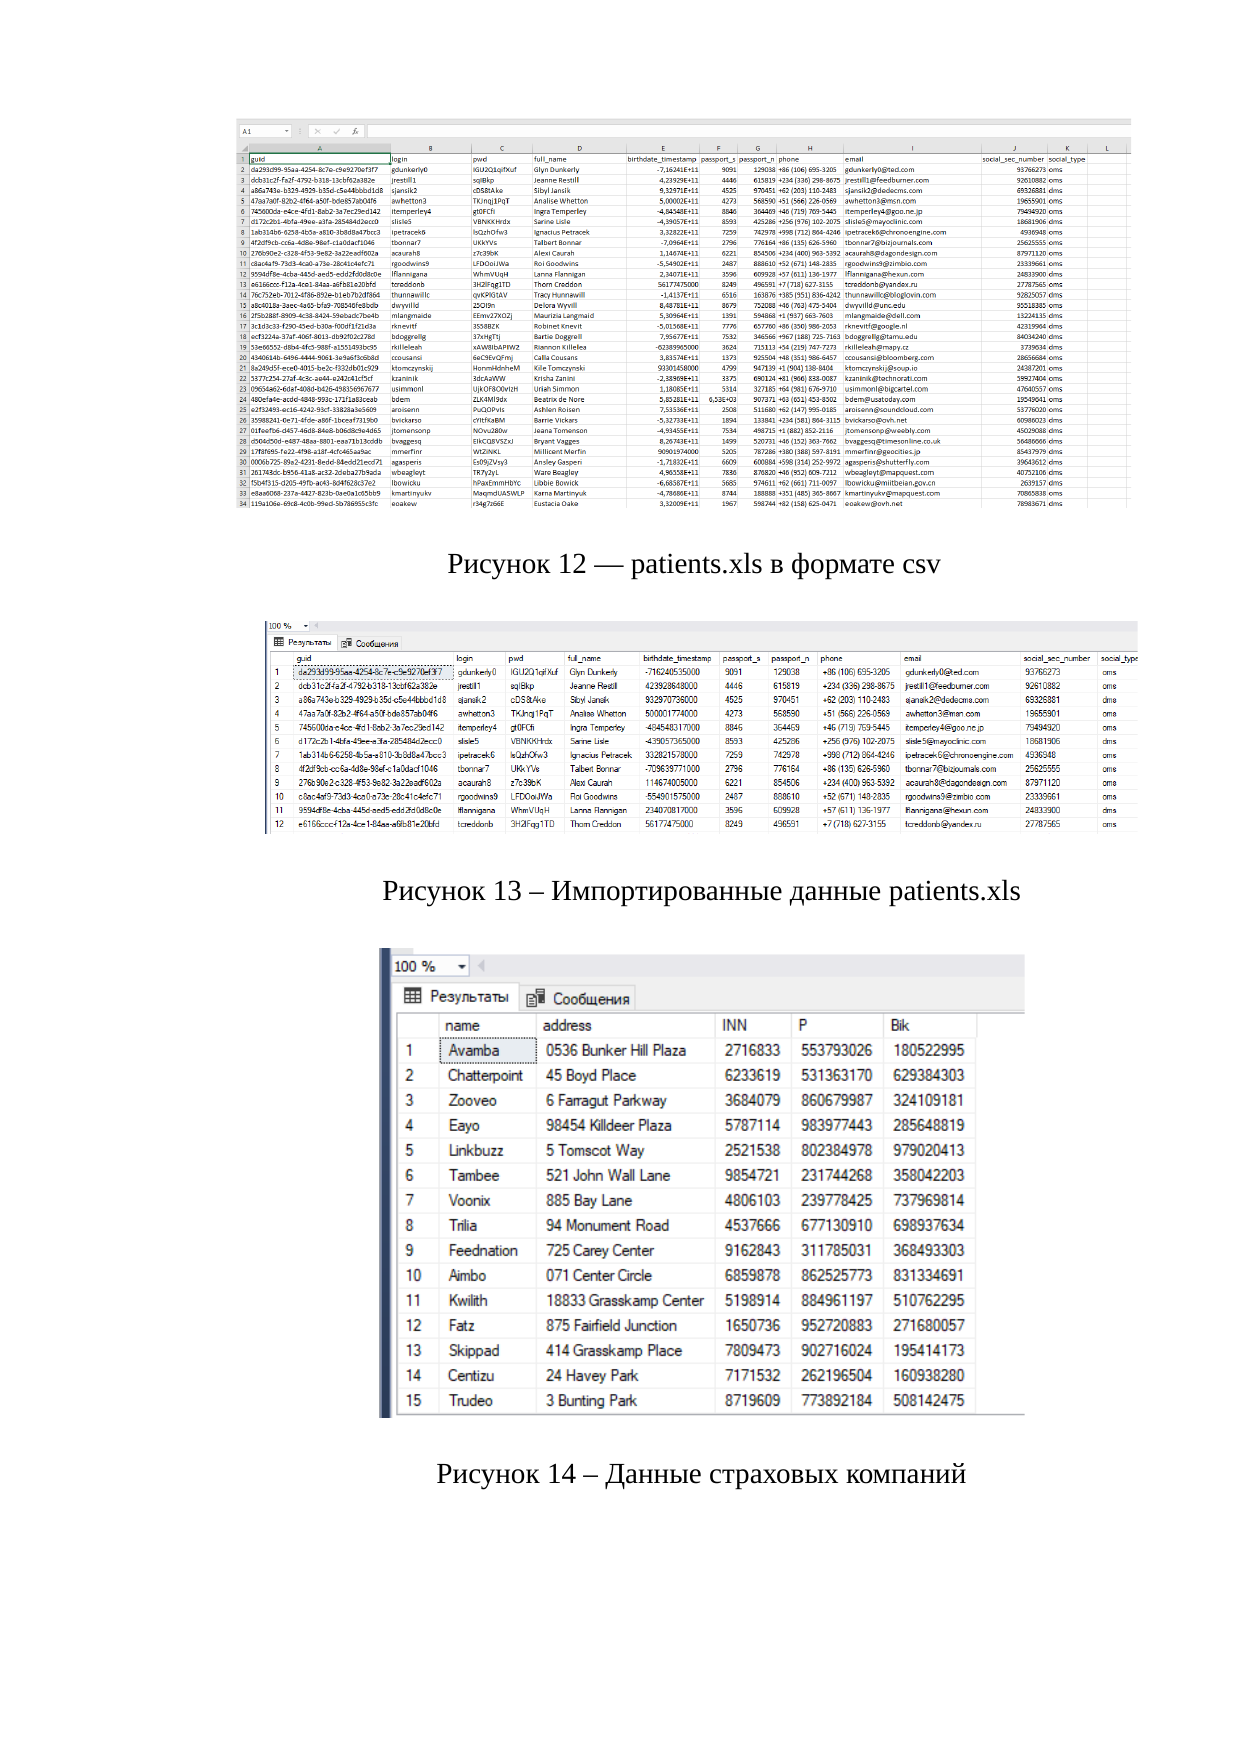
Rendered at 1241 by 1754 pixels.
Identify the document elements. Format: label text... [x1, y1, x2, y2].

text Рисунок 12 — patients.xls в формате csv [177, 547, 1152, 580]
text Рисунок 13 – Импортированные данные patients.xls [177, 873, 1152, 906]
picture [378, 948, 1025, 1418]
picture [265, 621, 1138, 834]
picture [236, 118, 1132, 508]
text Рисунок 14 – Данные страховых компаний [177, 1456, 1152, 1490]
